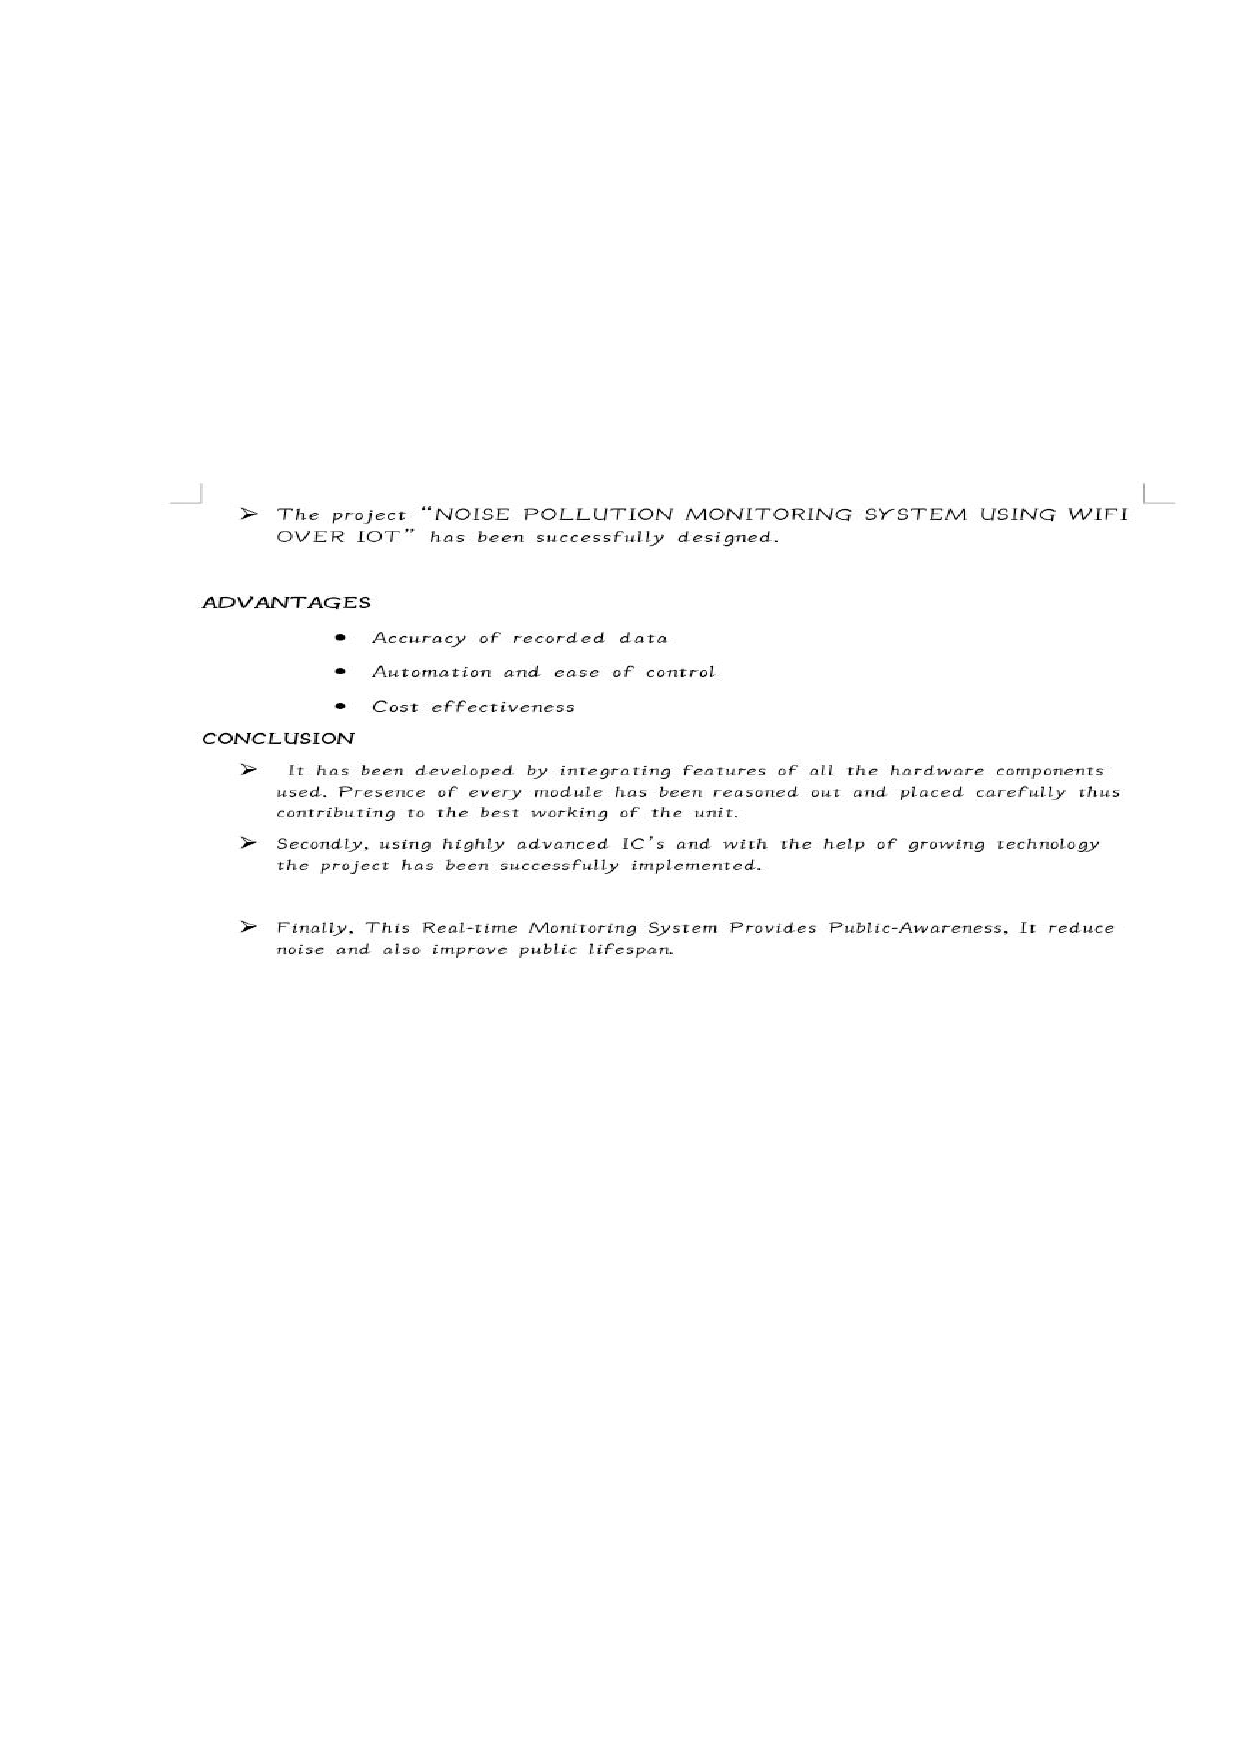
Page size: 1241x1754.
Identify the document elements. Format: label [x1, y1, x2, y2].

picture [150, 423, 1181, 1343]
